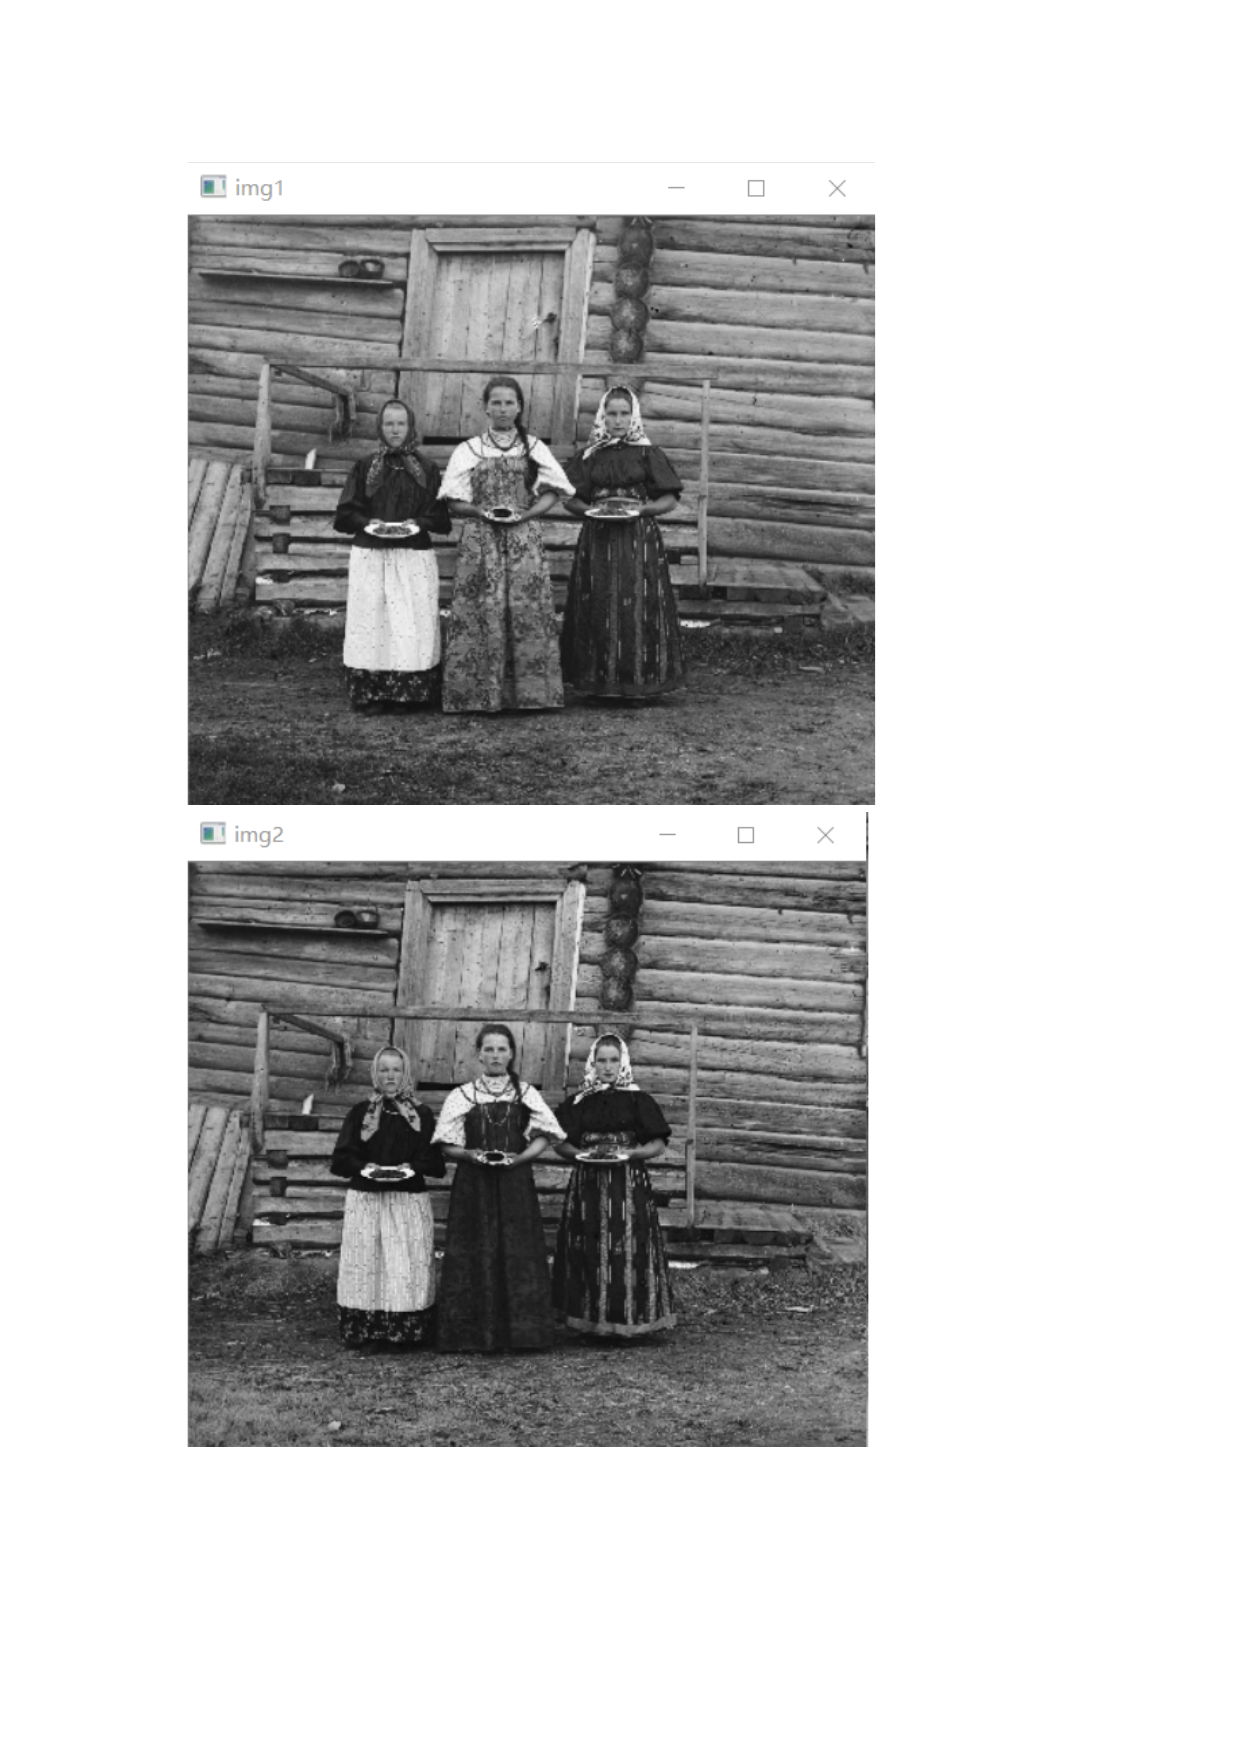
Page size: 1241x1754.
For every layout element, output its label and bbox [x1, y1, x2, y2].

picture [187, 812, 869, 1447]
picture [187, 162, 876, 805]
